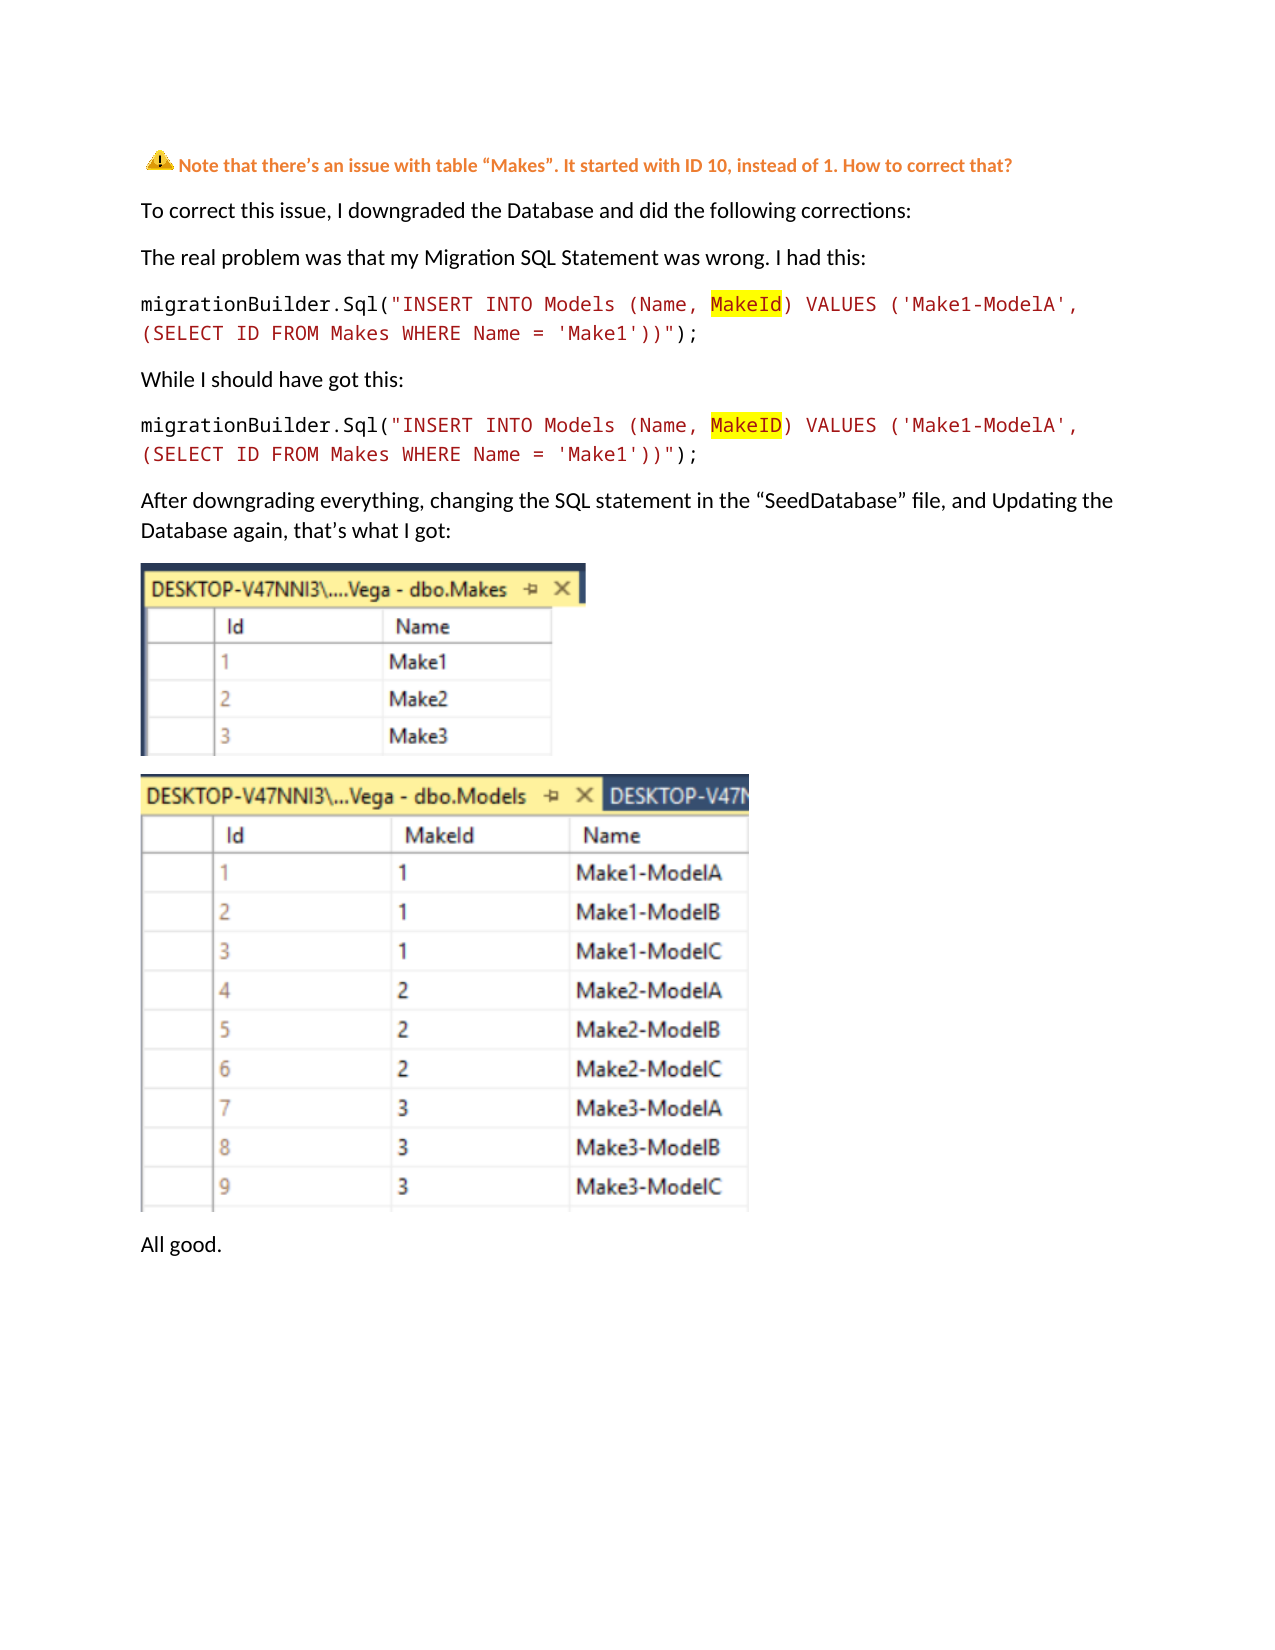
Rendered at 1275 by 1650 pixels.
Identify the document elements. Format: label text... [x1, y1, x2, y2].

picture [140, 774, 749, 1212]
picture [140, 563, 586, 756]
text Note that there’s an issue with table “Makes”. It started with ID 10, instead of 1. How to correct that? [141, 148, 1125, 178]
text After downgrading everything, changing the SQL statement in the “SeedDatabase” file, and Updating the Database again, that’s what I got: [141, 486, 1125, 545]
text migrationBuilder.Sql("INSERT INTO Models (Name, MakeID) VALUES ('Make1-ModelA', (SELECT ID FROM Makes WHERE Name = 'Make1'))"); [141, 412, 1125, 468]
text All good. [141, 1231, 1125, 1259]
text The real problem was that my Migration SQL Statement was wrong. I had this: [141, 243, 1125, 271]
picture [140, 147, 179, 173]
text To correct this issue, I downgraded the Database and did the following corrections: [141, 196, 1125, 224]
text migrationBuilder.Sql("INSERT INTO Models (Name, MakeId) VALUES ('Make1-ModelA', (SELECT ID FROM Makes WHERE Name = 'Make1'))"); [141, 290, 1125, 346]
text While I should have got this: [141, 365, 1125, 393]
